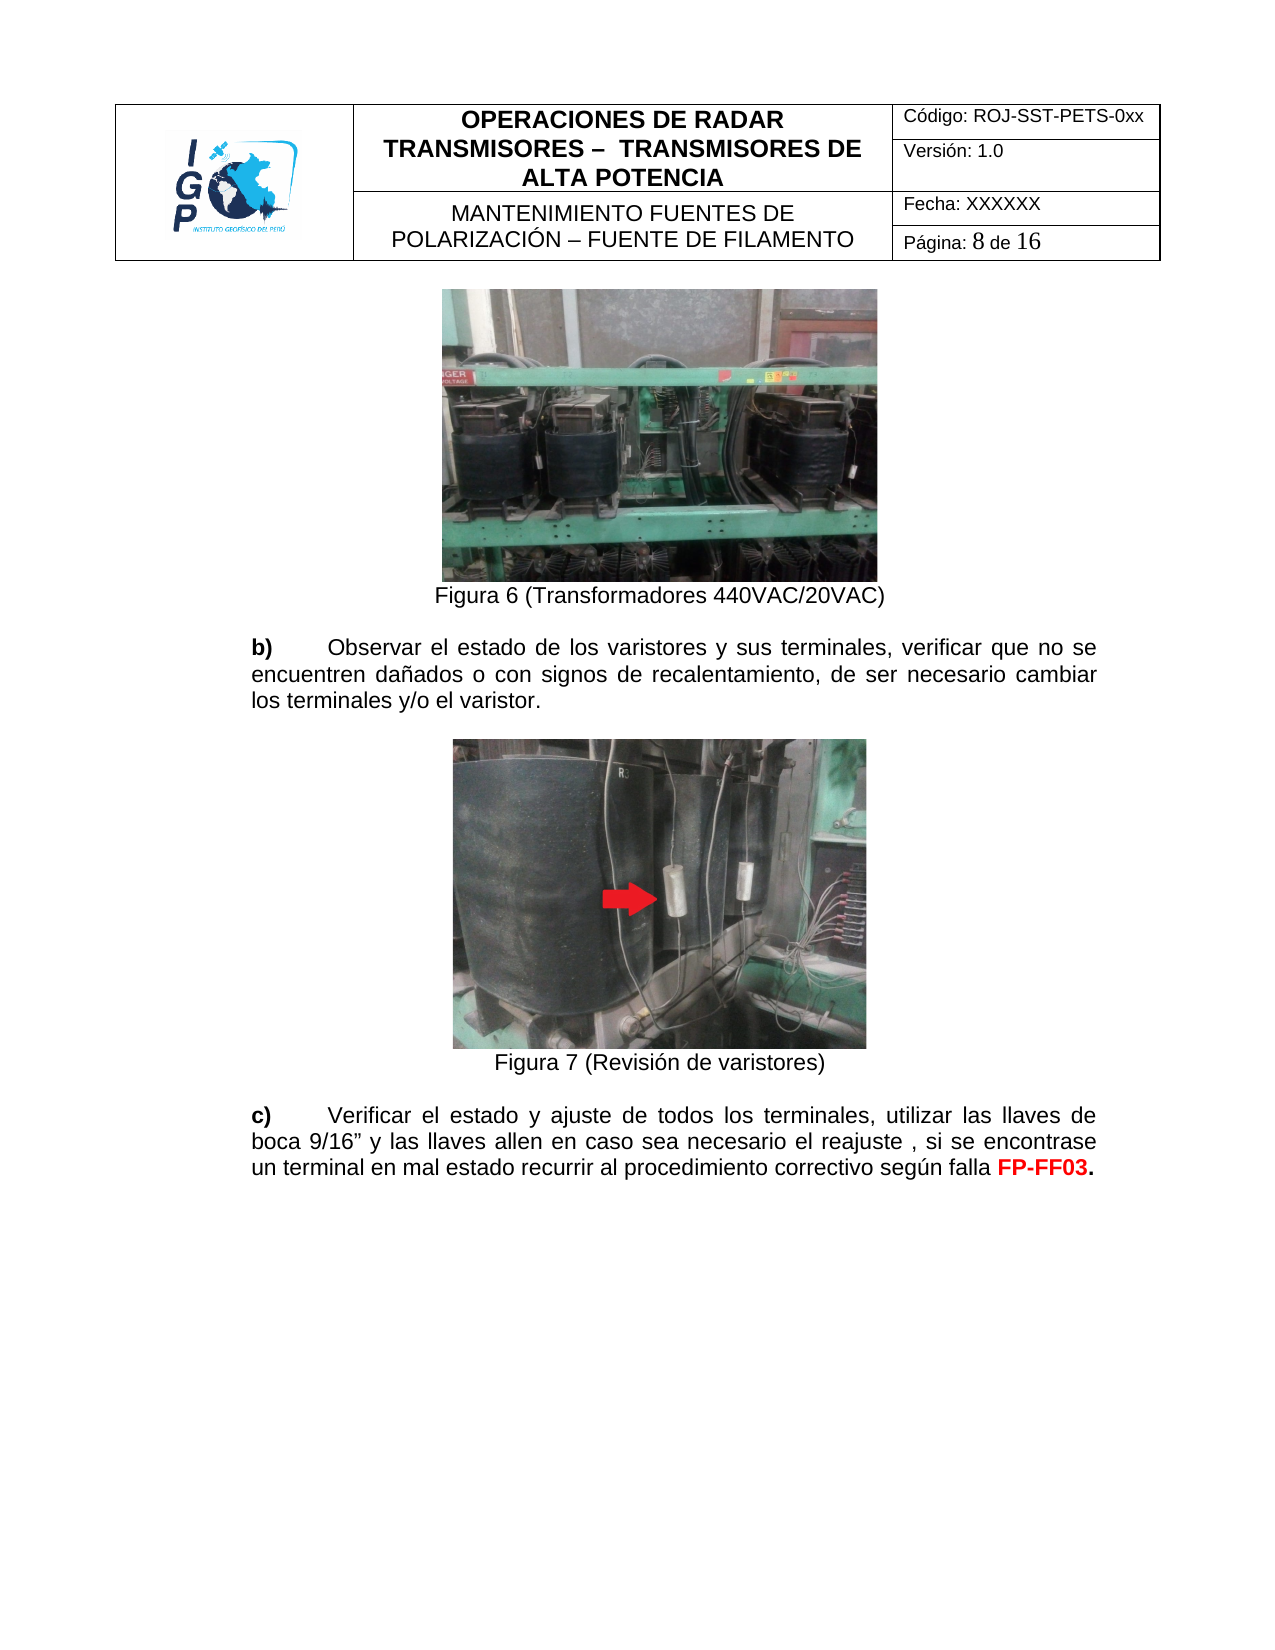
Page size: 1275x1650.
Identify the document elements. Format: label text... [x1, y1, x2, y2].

picture [442, 289, 878, 582]
text Figura 6 (Transformadores 440VAC/20VAC) [221, 582, 1098, 608]
picture [165, 130, 302, 240]
text c) Verificar el estado y ajuste de todos los terminales, utilizar las llaves de boca 9/16” y las llaves allen en caso sea necesario el reajuste , si se encontrase un terminal en mal estado recurrir al procedimiento correctivo según falla FP-FF03. [251, 1102, 1098, 1181]
text b) Observar el estado de los varistores y sus terminales, verificar que no se encuentren dañados o con signos de recalentamiento, de ser necesario cambiar los terminales y/o el varistor. [251, 634, 1098, 713]
picture [452, 739, 867, 1049]
text Figura 7 (Revisión de varistores) [221, 1049, 1098, 1075]
